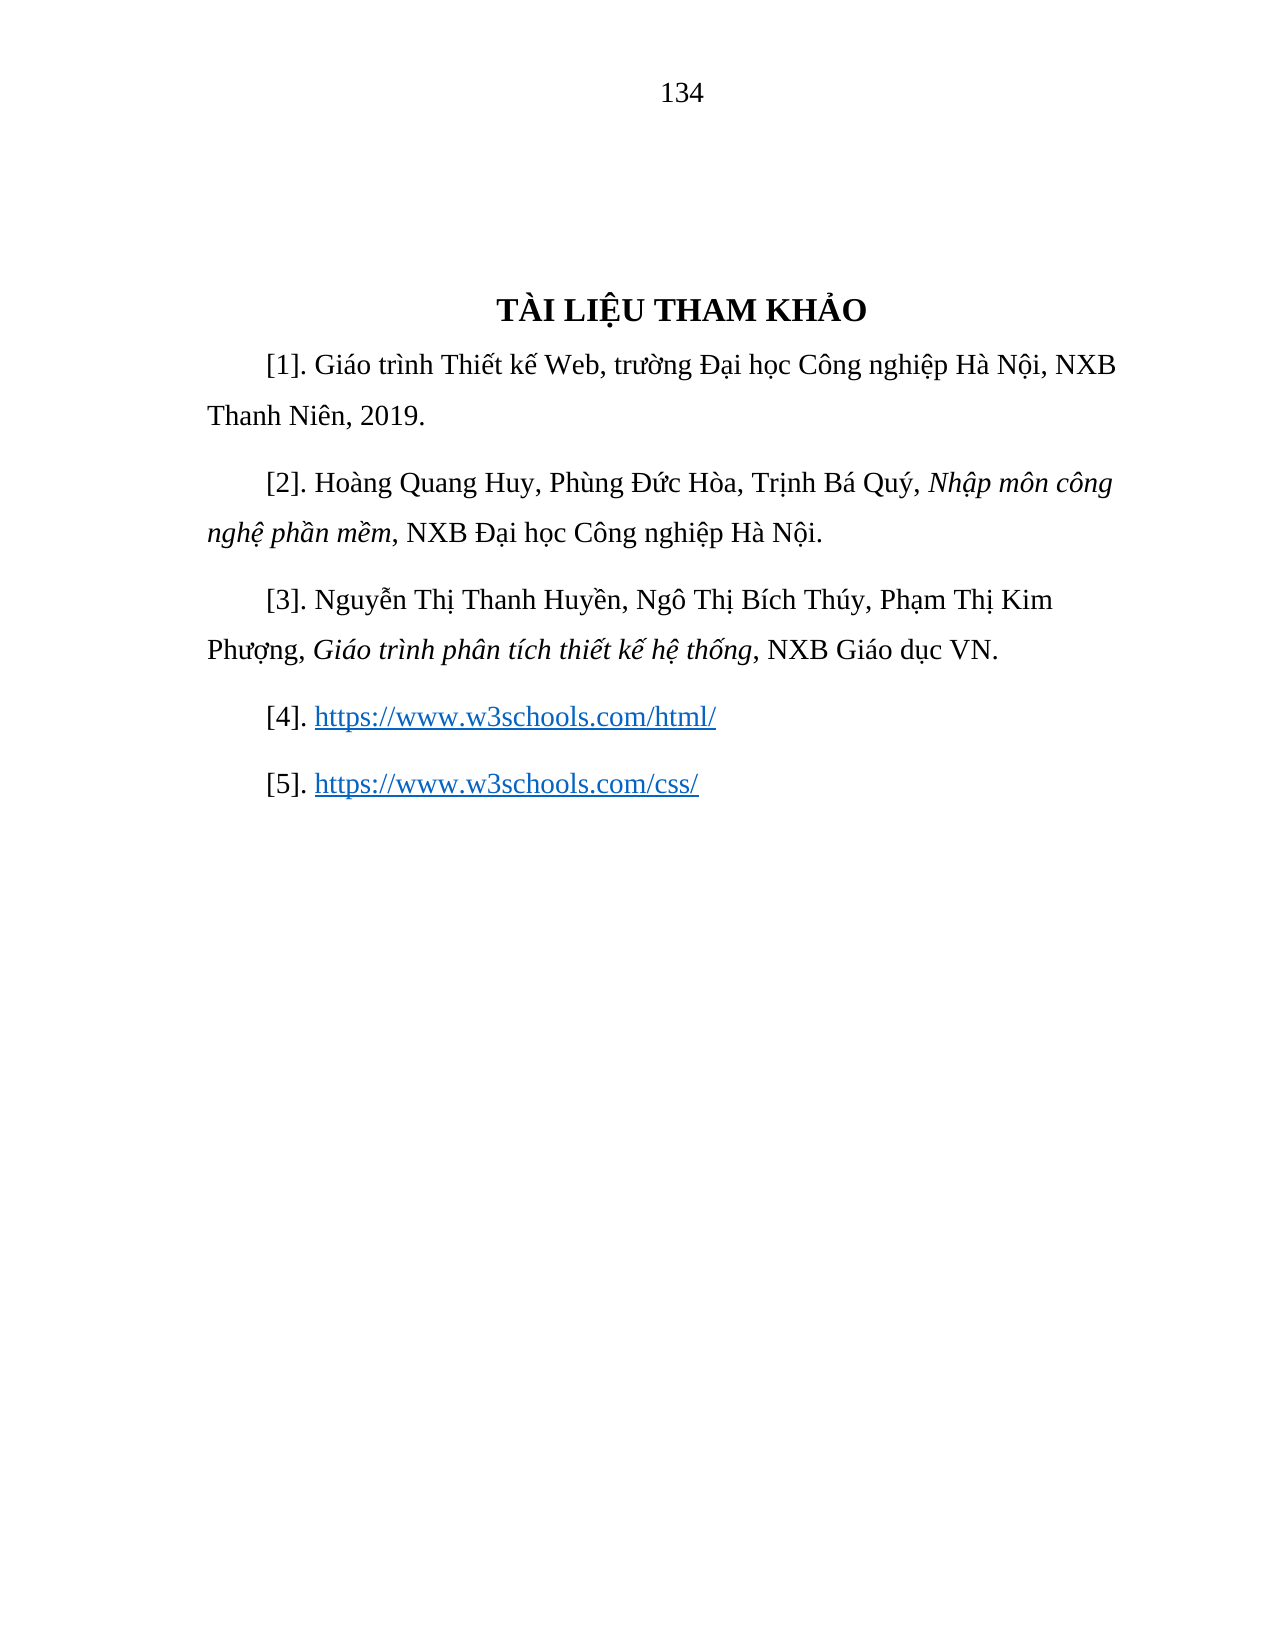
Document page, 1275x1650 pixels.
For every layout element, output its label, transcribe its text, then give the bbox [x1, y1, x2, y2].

text [4]. https://www.w3schools.com/html/ [207, 699, 1157, 733]
subtitle TÀI LIỆU THAM KHẢO [207, 290, 1157, 328]
text [5]. https://www.w3schools.com/css/ [207, 766, 1157, 800]
text [2]. Hoàng Quang Huy, Phùng Đức Hòa, Trịnh Bá Quý, Nhập môn công nghệ phần mềm, NXB Đại học Công nghiệp Hà Nội. [207, 465, 1157, 549]
text [3]. Nguyễn Thị Thanh Huyền, Ngô Thị Bích Thúy, Phạm Thị Kim Phượng, Giáo trình phân tích thiết kế hệ thống, NXB Giáo dục VN. [207, 582, 1157, 666]
text [1]. Giáo trình Thiết kế Web, trường Đại học Công nghiệp Hà Nội, NXB Thanh Niên, 2019. [207, 347, 1157, 431]
